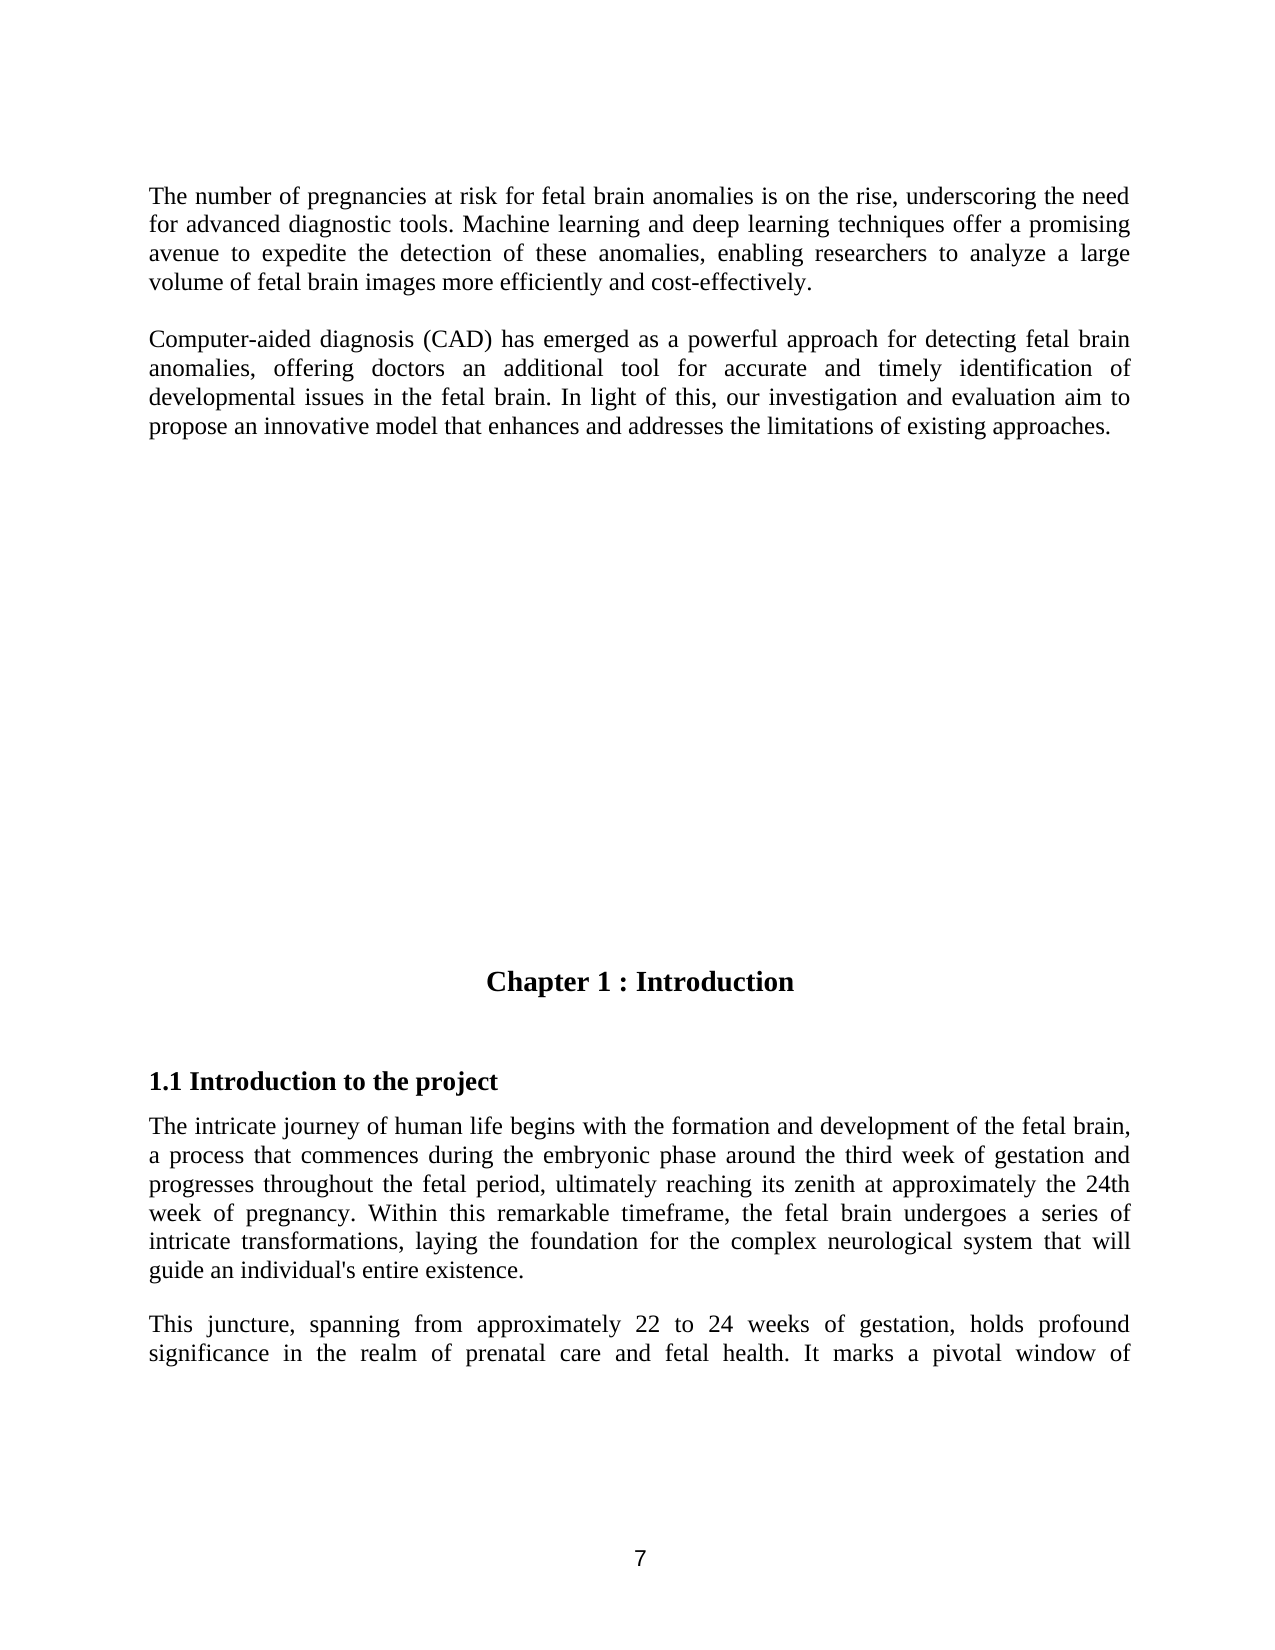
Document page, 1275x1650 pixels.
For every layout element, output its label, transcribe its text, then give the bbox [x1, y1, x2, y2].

text The number of pregnancies at risk for fetal brain anomalies is on the rise, underscoring the need for advanced diagnostic tools. Machine learning and deep learning techniques offer a promising avenue to expedite the detection of these anomalies, enabling researchers to analyze a large volume of fetal brain images more efficiently and cost-effectively. [148, 181, 1132, 296]
text Chapter 1 : Introduction [148, 964, 1132, 998]
text 1.1 Introduction to the project [148, 1065, 1132, 1096]
text The intricate journey of human life begins with the formation and development of the fetal brain, a process that commences during the embryonic phase around the third week of gestation and progresses throughout the fetal period, ultimately reaching its zenith at approximately the 24th week of pregnancy. Within this remarkable timeframe, the fetal brain undergoes a series of intricate transformations, laying the foundation for the complex neurological system that will guide an individual's entire existence. [148, 1111, 1132, 1284]
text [148, 1309, 1132, 1366]
text Computer-aided diagnosis (CAD) has emerged as a powerful approach for detecting fetal brain anomalies, offering doctors an additional tool for accurate and timely identification of developmental issues in the fetal brain. In light of this, our investigation and evaluation aim to propose an innovative model that enhances and addresses the limitations of existing approaches. [148, 324, 1132, 439]
